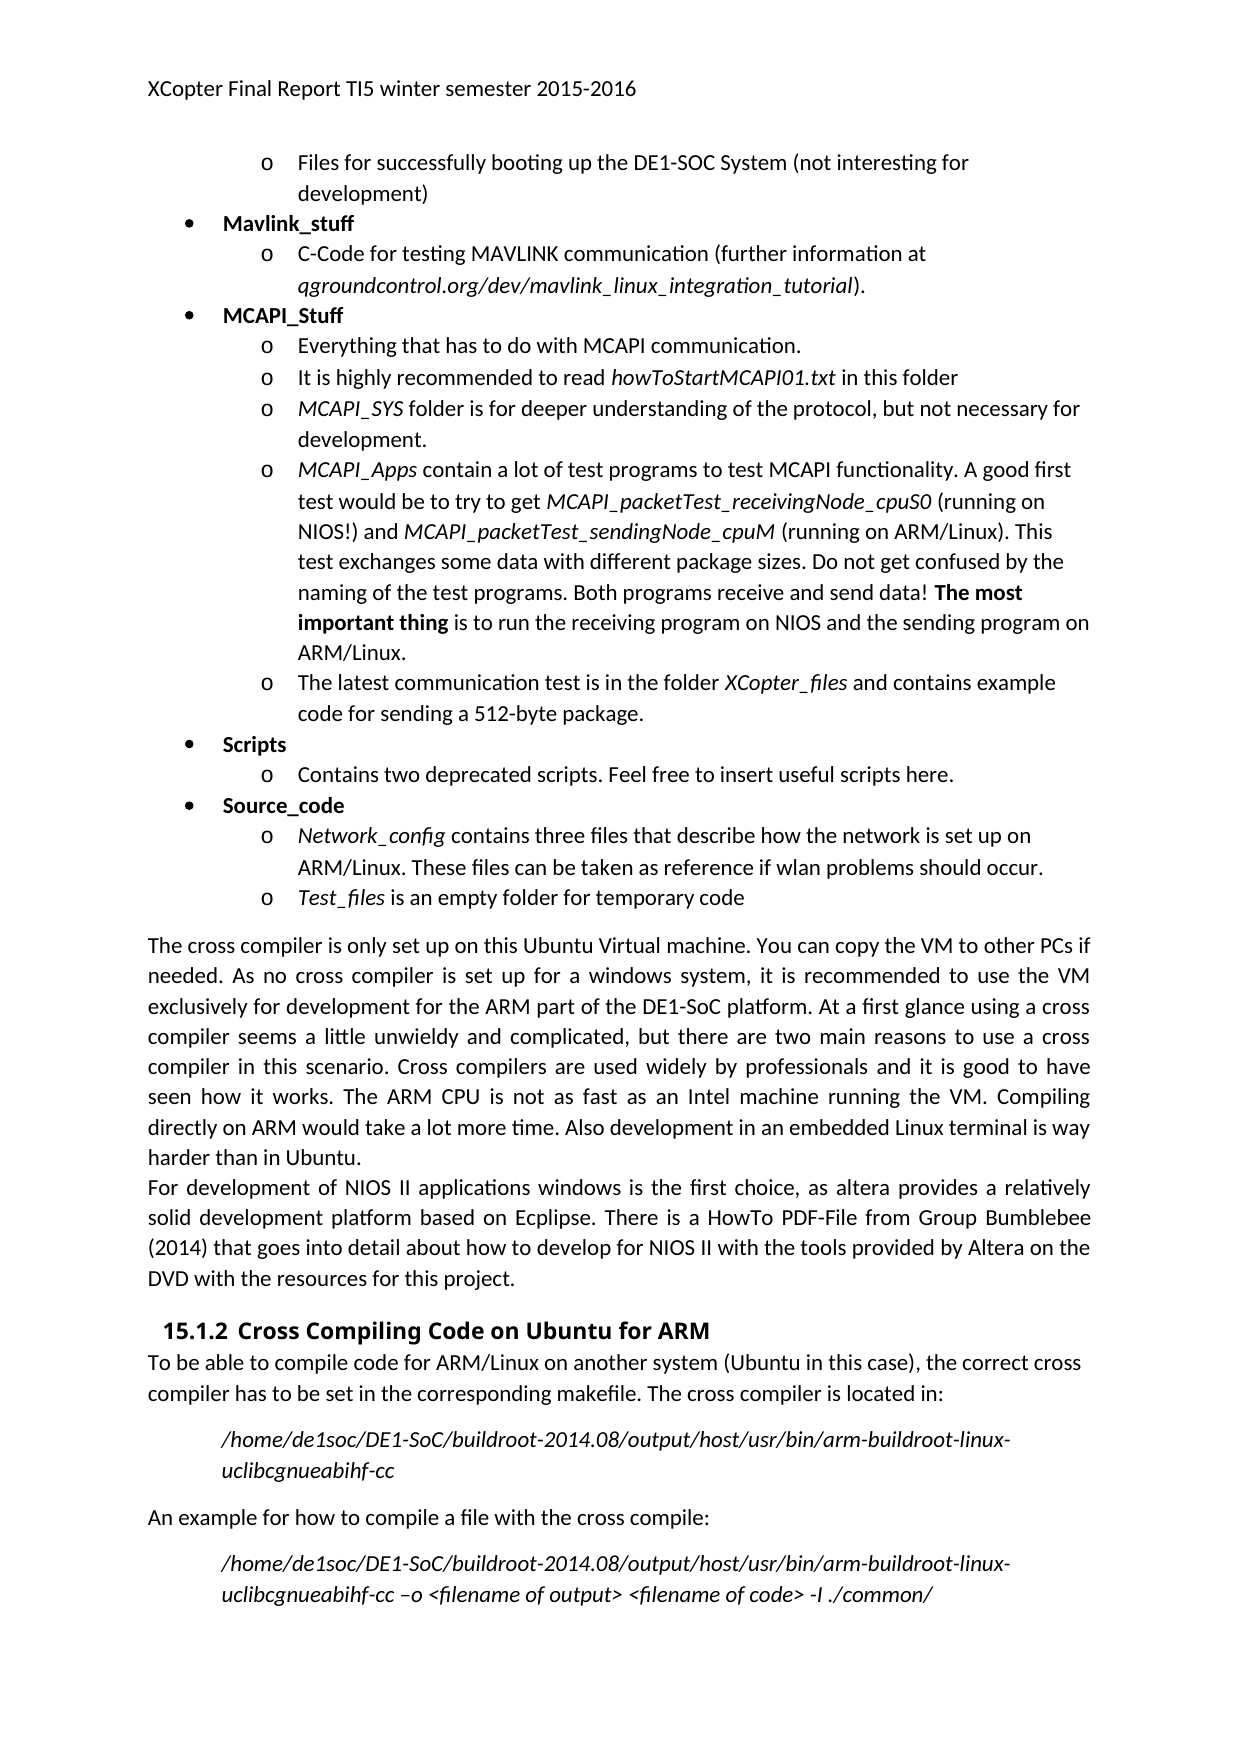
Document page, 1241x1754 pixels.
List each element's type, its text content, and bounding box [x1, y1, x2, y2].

text The cross compiler is only set up on this Ubuntu Virtual machine. You can copy the VM to other PCs if needed. As no cross compiler is set up for a windows system, it is recommended to use the VM exclusively for development for the ARM part of the DE1-SoC platform. At a first glance using a cross compiler seems a little unwieldy and complicated, but there are two main reasons to use a cross compiler in this scenario. Cross compilers are used widely by professionals and it is good to have seen how it works. The ARM CPU is not as fast as an Intel machine running the VM. Compiling directly on ARM would take a lot more time. Also development in an embedded Linux terminal is way harder than in Ubuntu. For development of NIOS II applications windows is the first choice, as altera provides a relatively solid development platform based on Ecplipse. There is a HowTo PDF-File from Group Bumblebee (2014) that goes into detail about how to develop for NIOS II with the tools provided by Altera on the DVD with the resources for this project. [148, 931, 1093, 1292]
list Network_config contains three files that describe how the network is set up on ARM/Linux. These files can be taken as reference if wlan problems should occur. [260, 822, 1093, 881]
text To be able to compile code for ARM/Linux on another system (Ubuntu in this case), the correct cross compiler has to be set in the corresponding makefile. The cross compiler is located in: [148, 1348, 1093, 1407]
list Mavlink_stuff [185, 209, 1093, 237]
list It is highly recommended to read howToStartMCAPI01.txt in this folder [260, 363, 1093, 392]
text An example for how to compile a file with the cross compile: [148, 1503, 1093, 1531]
list MCAPI_Stuff [185, 301, 1093, 329]
subtitle Cross Compiling Code on Ubuntu for ARM [162, 1315, 1093, 1346]
list Test_files is an empty folder for temporary code [260, 883, 1093, 912]
list MCAPI_Apps contain a lot of test programs to test MCAPI functionality. A good first test would be to try to get MCAPI_packetTest_receivingNode_cpuS0 (running on NIOS!) and MCAPI_packetTest_sendingNode_cpuM (running on ARM/Linux). This test exchanges some data with different package sizes. Do not get confused by the naming of the test programs. Both programs receive and send data! The most important thing is to run the receiving program on NIOS and the sending program on ARM/Linux. [260, 456, 1093, 666]
list Files for successfully booting up the DE1-SOC System (not interesting for development) [260, 148, 1093, 207]
text /home/de1soc/DE1-SoC/buildroot-2014.08/output/host/usr/bin/arm-buildroot-linux-uclibcgnueabihf-cc –o <filename of output> <filename of code> -I ./common/ [221, 1549, 1093, 1608]
list Contains two deprecated scripts. Feel free to insert useful scripts here. [260, 760, 1093, 789]
list C-Code for testing MAVLINK communication (further information at qgroundcontrol.org/dev/mavlink_linux_integration_tutorial). [260, 239, 1093, 299]
list The latest communication test is in the folder XCopter_files and contains example code for sending a 512-byte package. [260, 668, 1093, 728]
list Source_code [185, 791, 1093, 819]
list MCAPI_SYS folder is for deeper understanding of the protocol, but not necessary for development. [260, 394, 1093, 453]
text /home/de1soc/DE1-SoC/buildroot-2014.08/output/host/usr/bin/arm-buildroot-linux-uclibcgnueabihf-cc [221, 1426, 1093, 1484]
list Scripts [185, 730, 1093, 758]
list Everything that has to do with MCAPI communication. [260, 331, 1093, 360]
